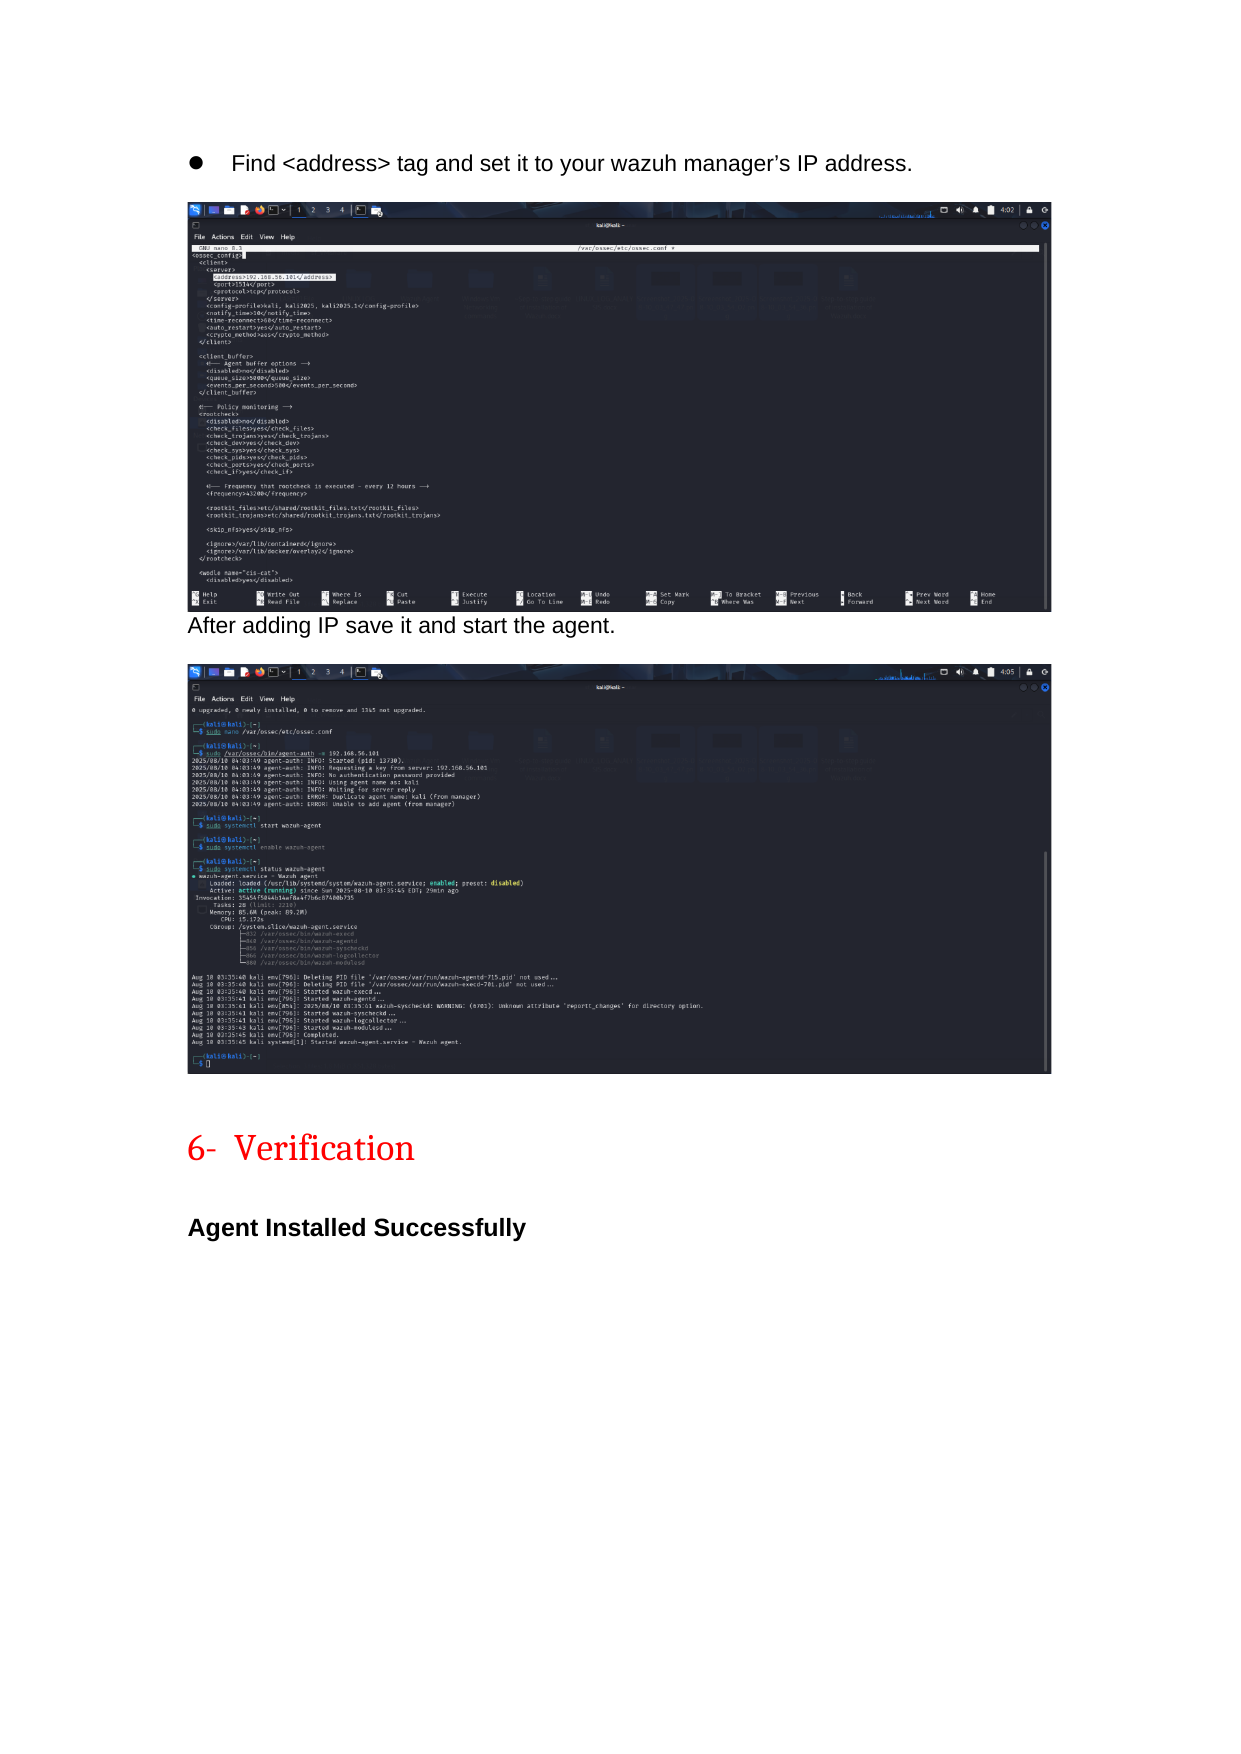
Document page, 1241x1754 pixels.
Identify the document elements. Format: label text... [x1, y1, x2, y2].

list Verification [187, 1126, 1053, 1169]
list After adding IP save it and start the agent. [187, 612, 1053, 638]
list Find <address> tag and set it to your wazuh manager’s IP address. [187, 150, 1053, 176]
picture [187, 664, 1052, 1074]
list Agent Installed Successfully [187, 1212, 1053, 1241]
picture [187, 202, 1052, 612]
